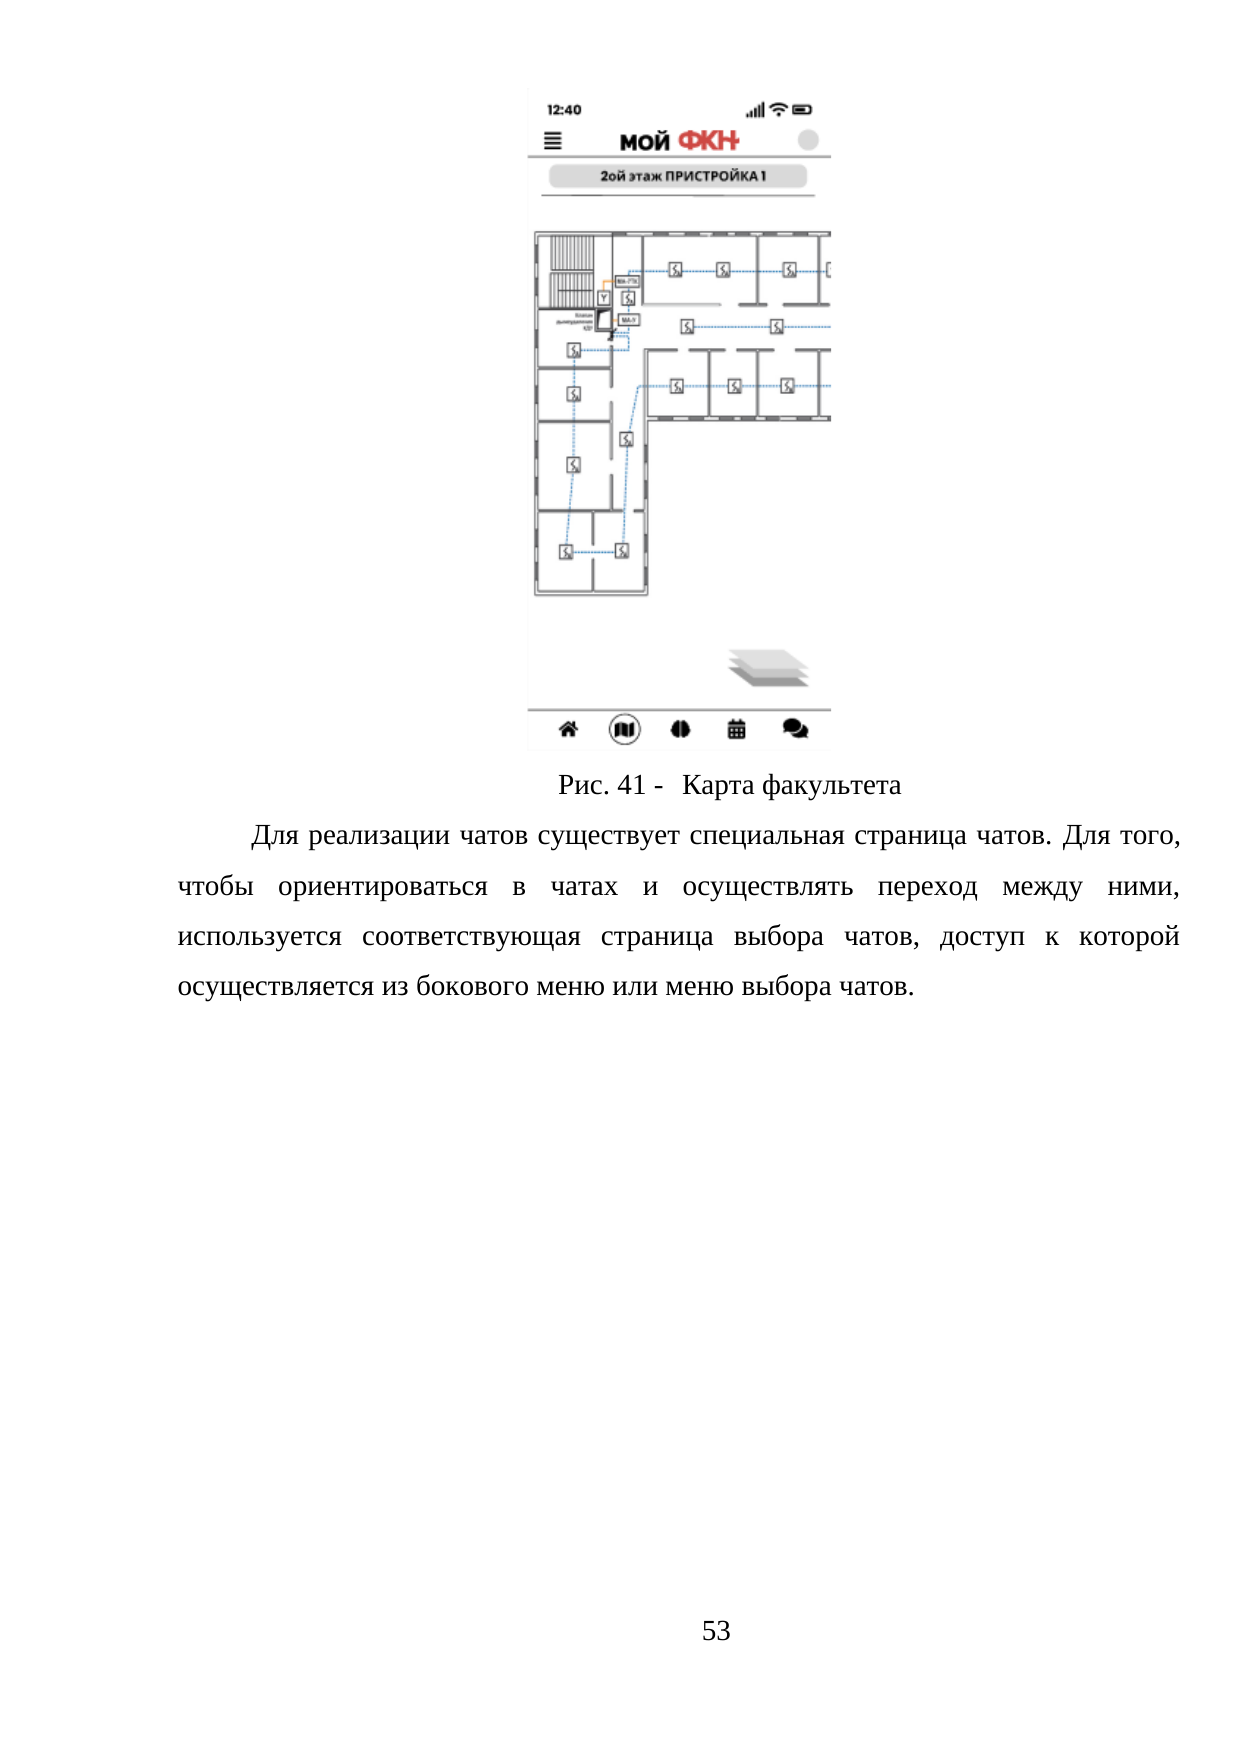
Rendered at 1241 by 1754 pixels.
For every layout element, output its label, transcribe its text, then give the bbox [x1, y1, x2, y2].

list Карта факультета [177, 767, 1181, 801]
picture [527, 88, 832, 751]
text Для реализации чатов существует специальная страница чатов. Для того, чтобы ориентироваться в чатах и осуществлять переход между ними, используется соответствующая страница выбора чатов, доступ к которой осуществляется из бокового меню или меню выбора чатов. [177, 817, 1181, 1002]
